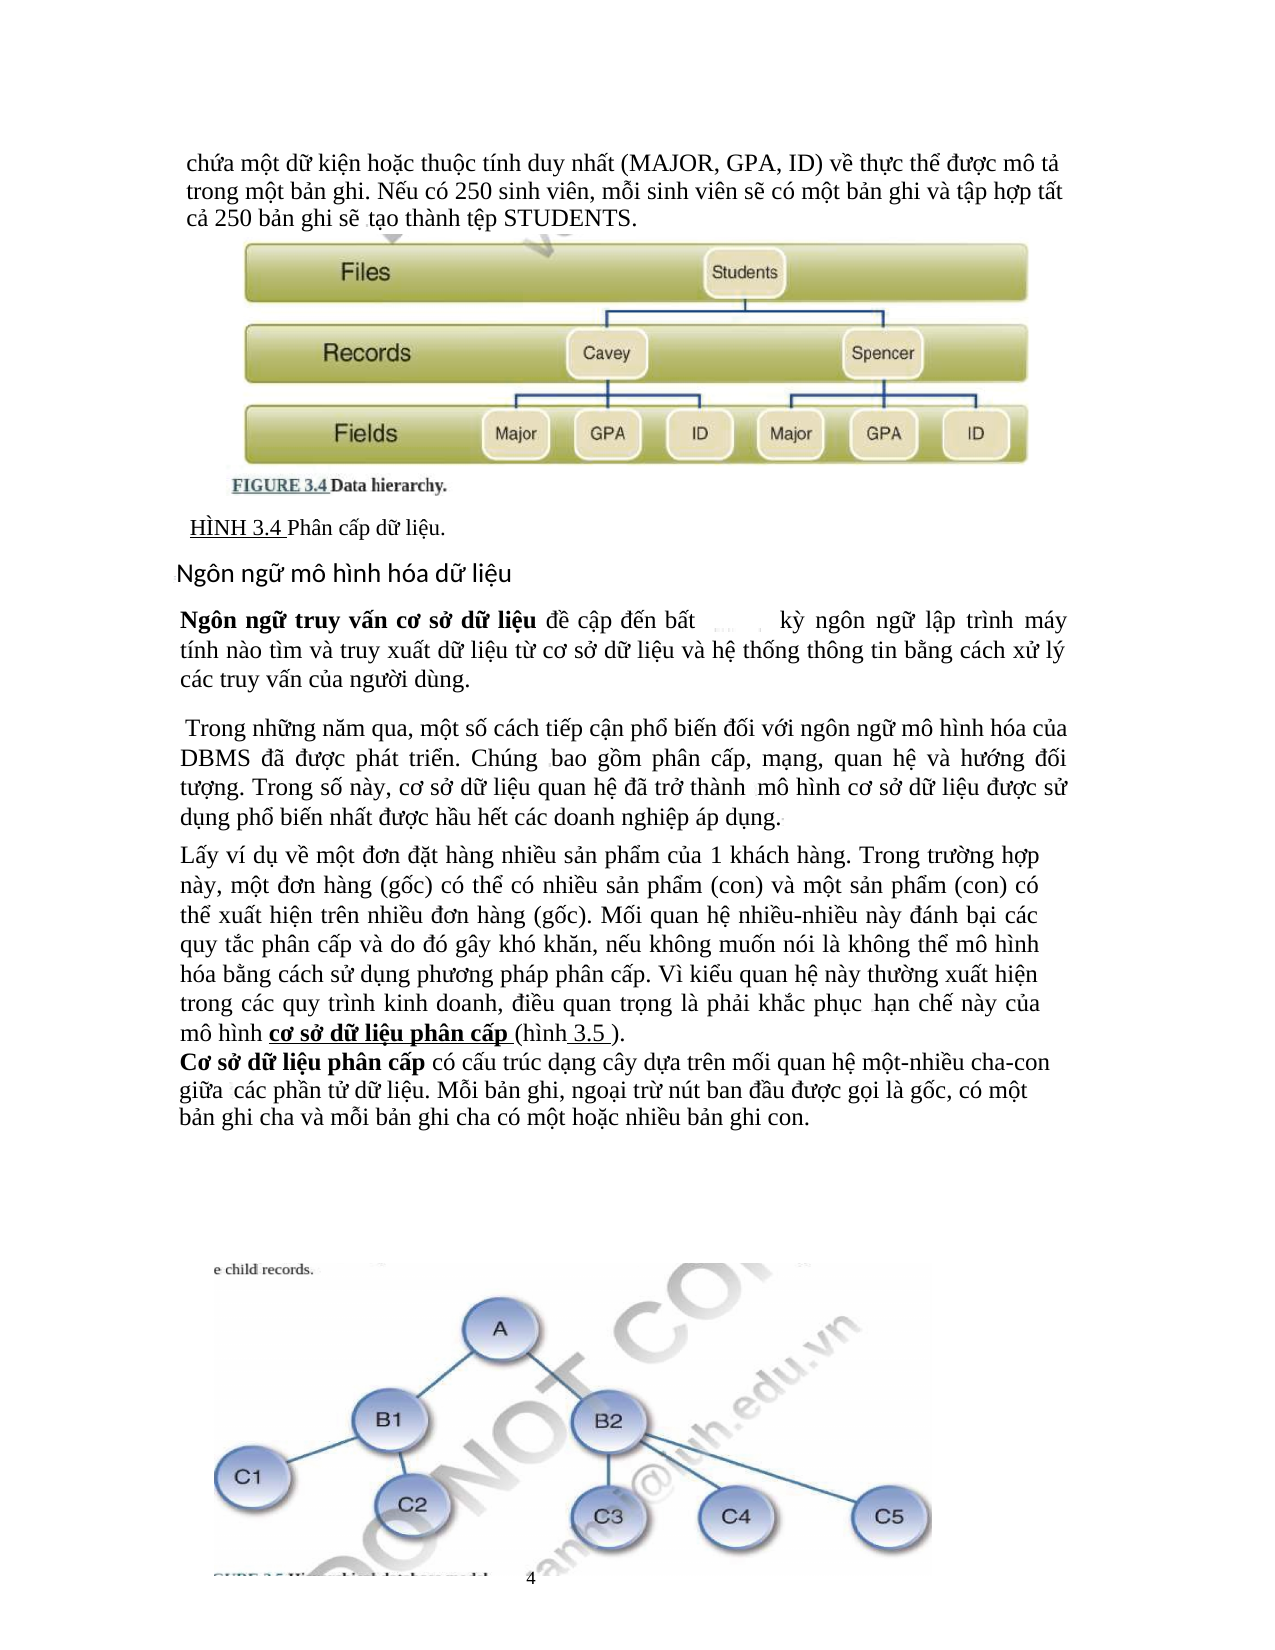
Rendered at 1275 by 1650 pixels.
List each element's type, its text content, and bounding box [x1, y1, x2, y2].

subtitle Ngôn ngữ mô hình hóa dữ liệu [173, 556, 1125, 592]
picture [229, 1082, 234, 1099]
picture [714, 628, 761, 632]
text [179, 150, 1069, 232]
text HÌNH 3.4 Phân cấp dữ liệu. [189, 514, 1125, 540]
text Lấy ví dụ về một đơn đặt hàng nhiều sản phẩm của 1 khách hàng. Trong trường hợp này, một đơn hàng (gốc) có thể có nhiều sản phẩm (con) và một sản phẩm (con) có thể xuất hiện trên nhiều đơn hàng (gốc). Mối quan hệ nhiều-nhiều này đánh bại các quy tắc phân cấp và do đó gây khó khăn, nếu không muốn nói là không thể mô hình hóa bằng cách sử dụng phương pháp phân cấp. Vì kiểu quan hệ này thường xuất hiện trong các quy trình kinh doanh, điều quan trọng là phải khắc phục hạn chế này của mô hình cơ sở dữ liệu phân cấp (hình 3.5 ). [180, 841, 1040, 1047]
text Ngôn ngữ truy vấn cơ sở dữ liệu đề cập đến bất kỳ ngôn ngữ lập trình máy tính nào tìm và truy xuất dữ liệu từ cơ sở dữ liệu và hệ thống thông tin bằng cách xử lý các truy vấn của người dùng. [180, 605, 1068, 693]
picture [753, 782, 757, 796]
text Trong những năm qua, một số cách tiếp cận phổ biến đối với ngôn ngữ mô hình hóa của DBMS đã được phát triển. Chúng bao gồm phân cấp, mạng, quan hệ và hướng đối tượng. Trong số này, cơ sở dữ liệu quan hệ đã trở thành mô hình cơ sở dữ liệu được sử dụng phổ biến nhất được hầu hết các doanh nghiệp áp dụng. [180, 713, 1068, 831]
picture [206, 234, 1042, 496]
picture [214, 1263, 932, 1576]
text Cơ sở dữ liệu phân cấp có cấu trúc dạng cây dựa trên mối quan hệ một-nhiều cha-con giữa các phần tử dữ liệu. Mỗi bản ghi, ngoại trừ nút ban đầu được gọi là gốc, có một bản ghi cha và mỗi bản ghi cha có một hoặc nhiều bản ghi con. [179, 1049, 1069, 1131]
